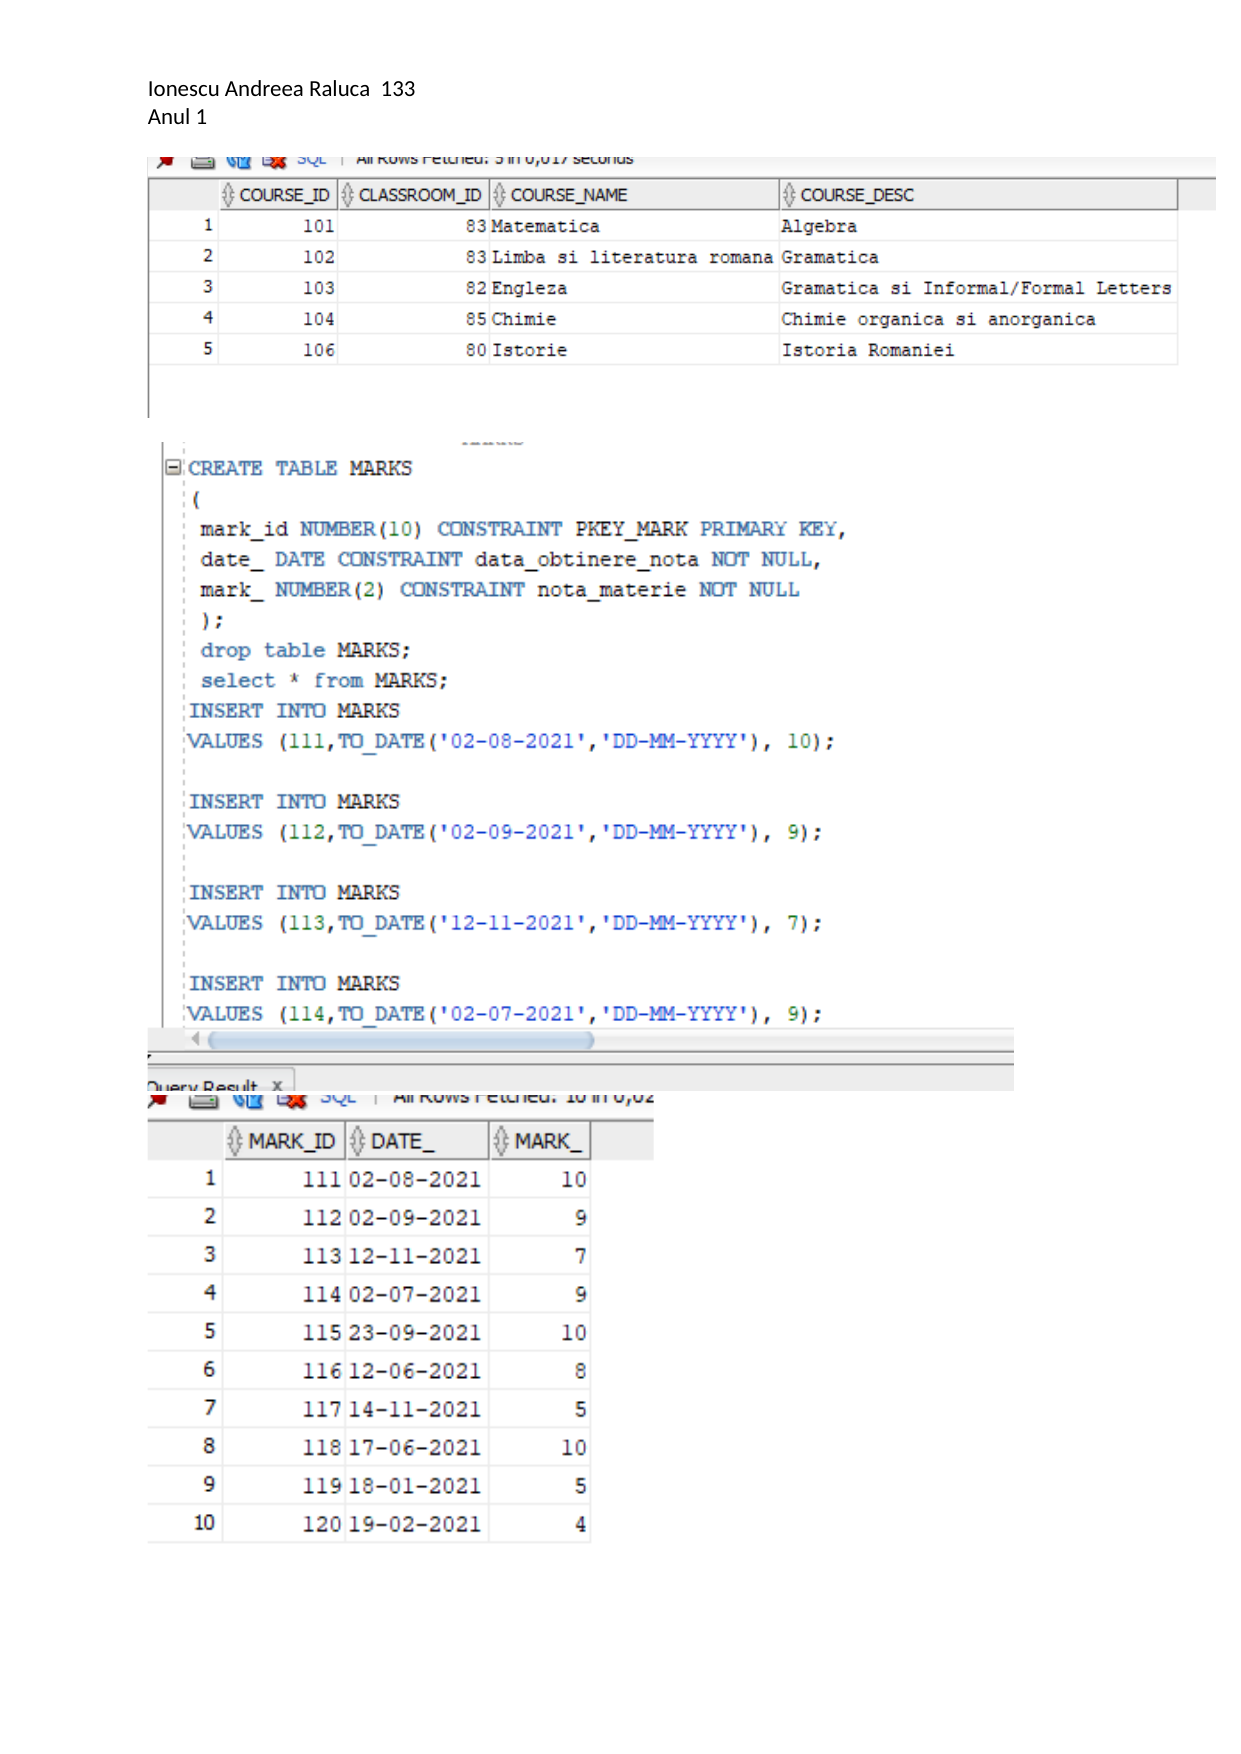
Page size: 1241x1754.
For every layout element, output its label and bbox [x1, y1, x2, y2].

picture [147, 157, 1216, 418]
picture [147, 1095, 654, 1602]
picture [147, 442, 1014, 1091]
